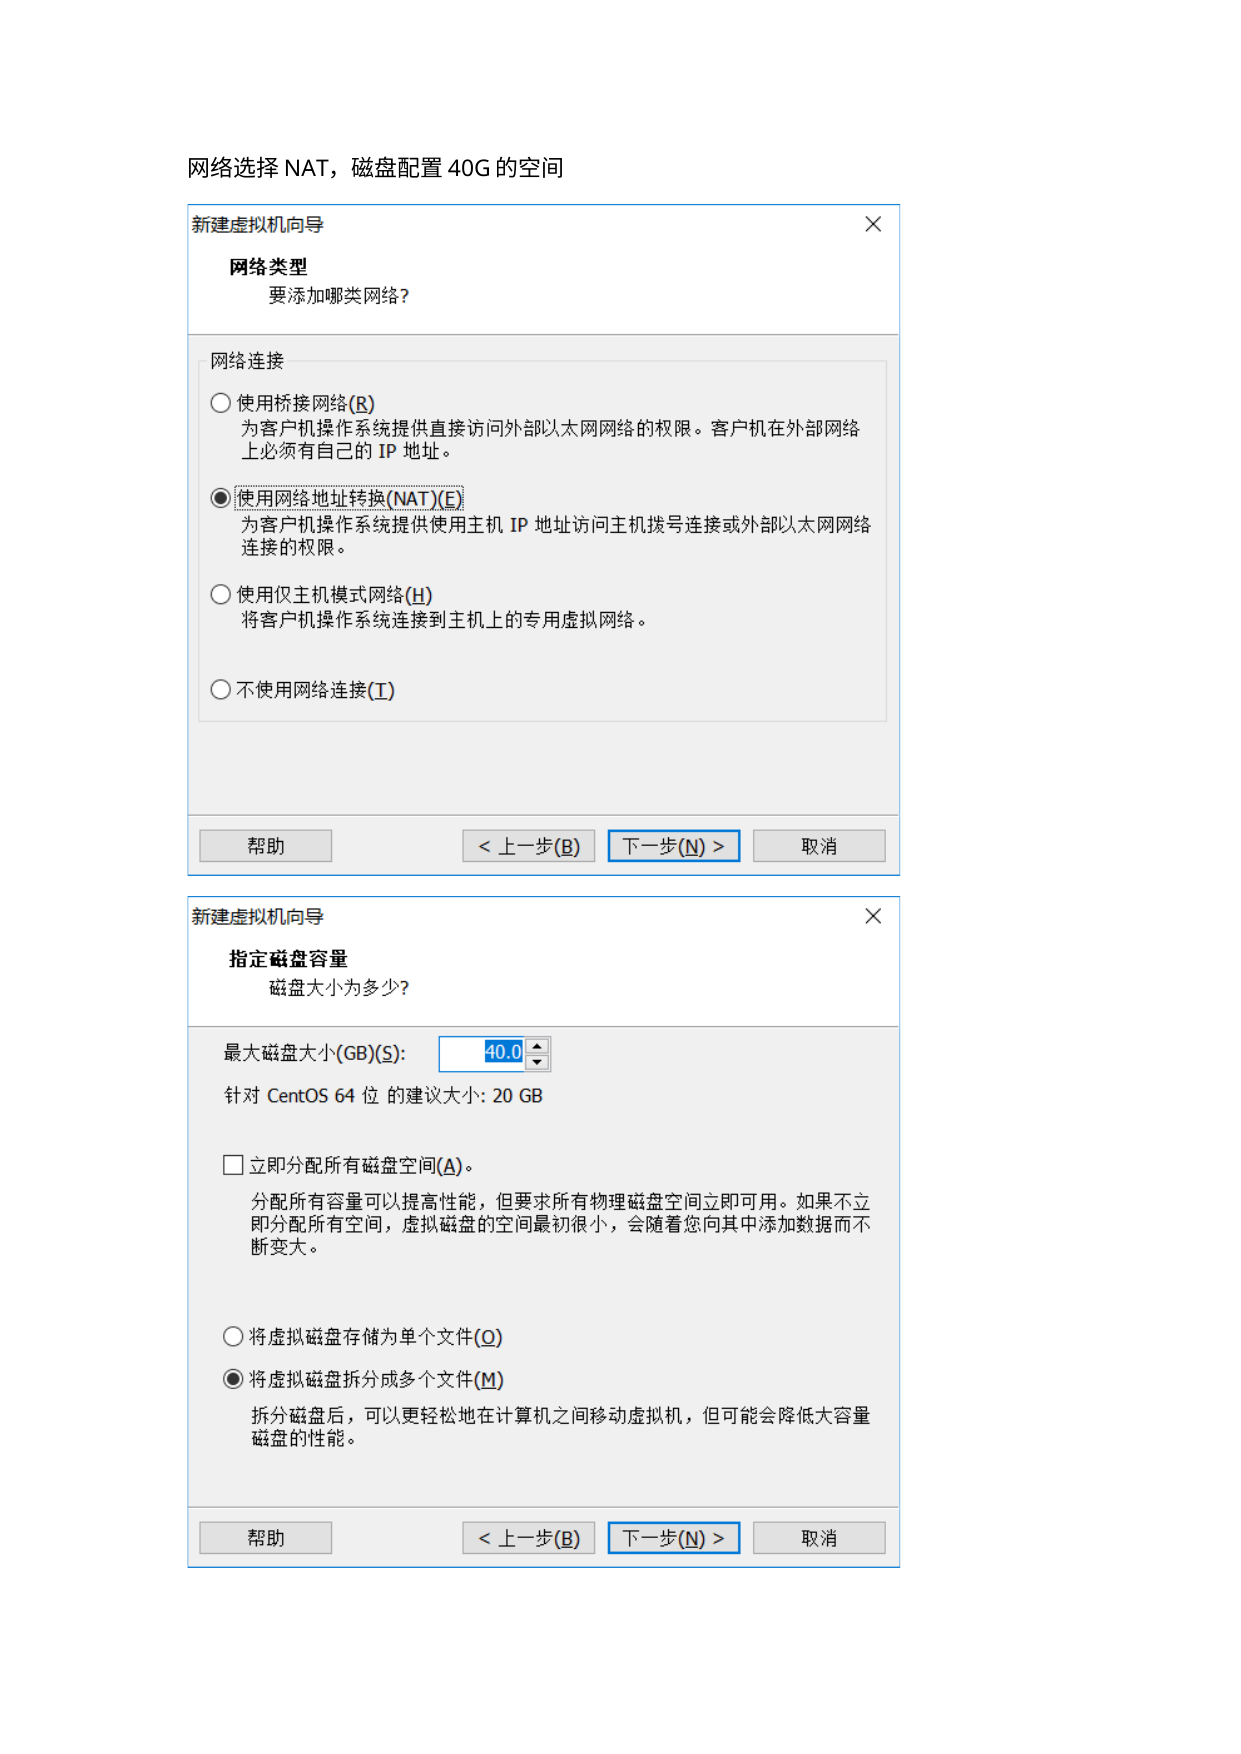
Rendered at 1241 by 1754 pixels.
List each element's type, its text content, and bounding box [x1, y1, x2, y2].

picture [187, 896, 901, 1568]
text 网络选择NAT，磁盘配置40G的空间 [187, 150, 1053, 183]
picture [187, 204, 901, 876]
